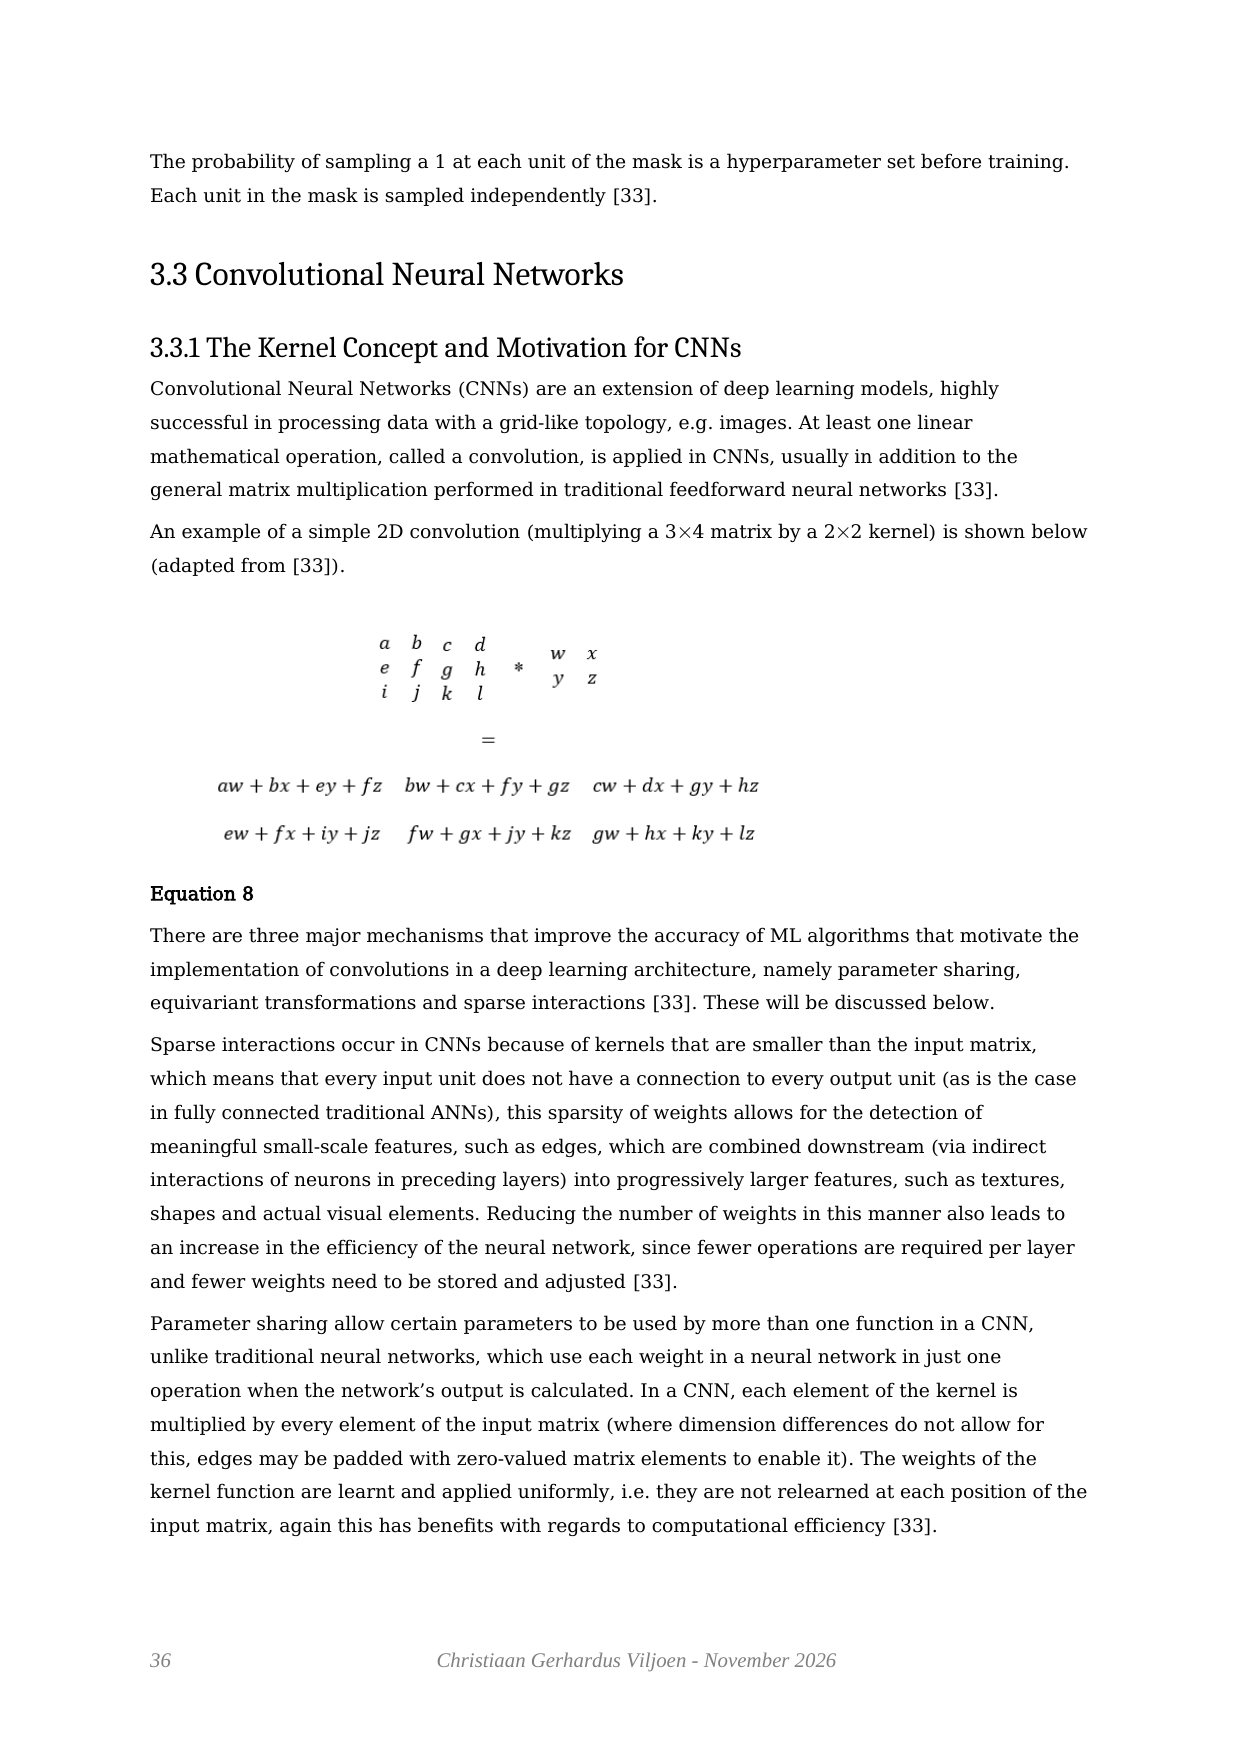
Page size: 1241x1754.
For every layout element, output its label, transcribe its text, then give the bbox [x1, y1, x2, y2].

text Sparse interactions occur in CNNs because of kernels that are smaller than the input matrix, which means that every input unit does not have a connection to every output unit (as is the case in fully connected traditional ANNs), this sparsity of weights allows for the detection of meaningful small-scale features, such as edges, which are combined downstream (via indirect interactions of neurons in preceding layers) into progressively larger features, such as textures, shapes and actual visual elements. Reducing the number of weights in this manner also leads to an increase in the efficiency of the neural network, since fewer operations are required per layer and fewer weights need to be stored and adjusted . [150, 1033, 1090, 1292]
text An example of a simple 2D convolution (multiplying a 34 matrix by a 22 kernel) is shown below (adapted from ). [150, 520, 1090, 577]
text Convolutional Neural Networks (CNNs) are an extension of deep learning models, highly successful in processing data with a grid-like topology, e.g. images. At least one linear mathematical operation, called a convolution, is applied in CNNs, usually in addition to the general matrix multiplication performed in traditional feedforward neural networks . [150, 377, 1090, 501]
text Equation 8 [150, 881, 1090, 904]
subtitle Convolutional Neural Networks [150, 255, 1090, 293]
picture [150, 596, 807, 862]
text There are three major mechanisms that improve the accuracy of ML algorithms that motivate the implementation of convolutions in a deep learning architecture, namely parameter sharing, equivariant transformations and sparse interactions . These will be discussed below. [150, 923, 1090, 1013]
text The probability of sampling a 1 at each unit of the mask is a hyperparameter set before training. Each unit in the mask is sampled independently . [150, 150, 1090, 206]
text Parameter sharing allow certain parameters to be used by more than one function in a CNN, unlike traditional neural networks, which use each weight in a neural network in just one operation when the network’s output is calculated. In a CNN, each element of the kernel is multiplied by every element of the input matrix (where dimension differences do not allow for this, edges may be padded with zero-valued matrix elements to enable it). The weights of the kernel function are learnt and applied uniformly, i.e. they are not relearned at each position of the input matrix, again this has benefits with regards to computational efficiency . [150, 1311, 1090, 1536]
subtitle The Kernel Concept and Motivation for CNNs [150, 331, 1090, 364]
